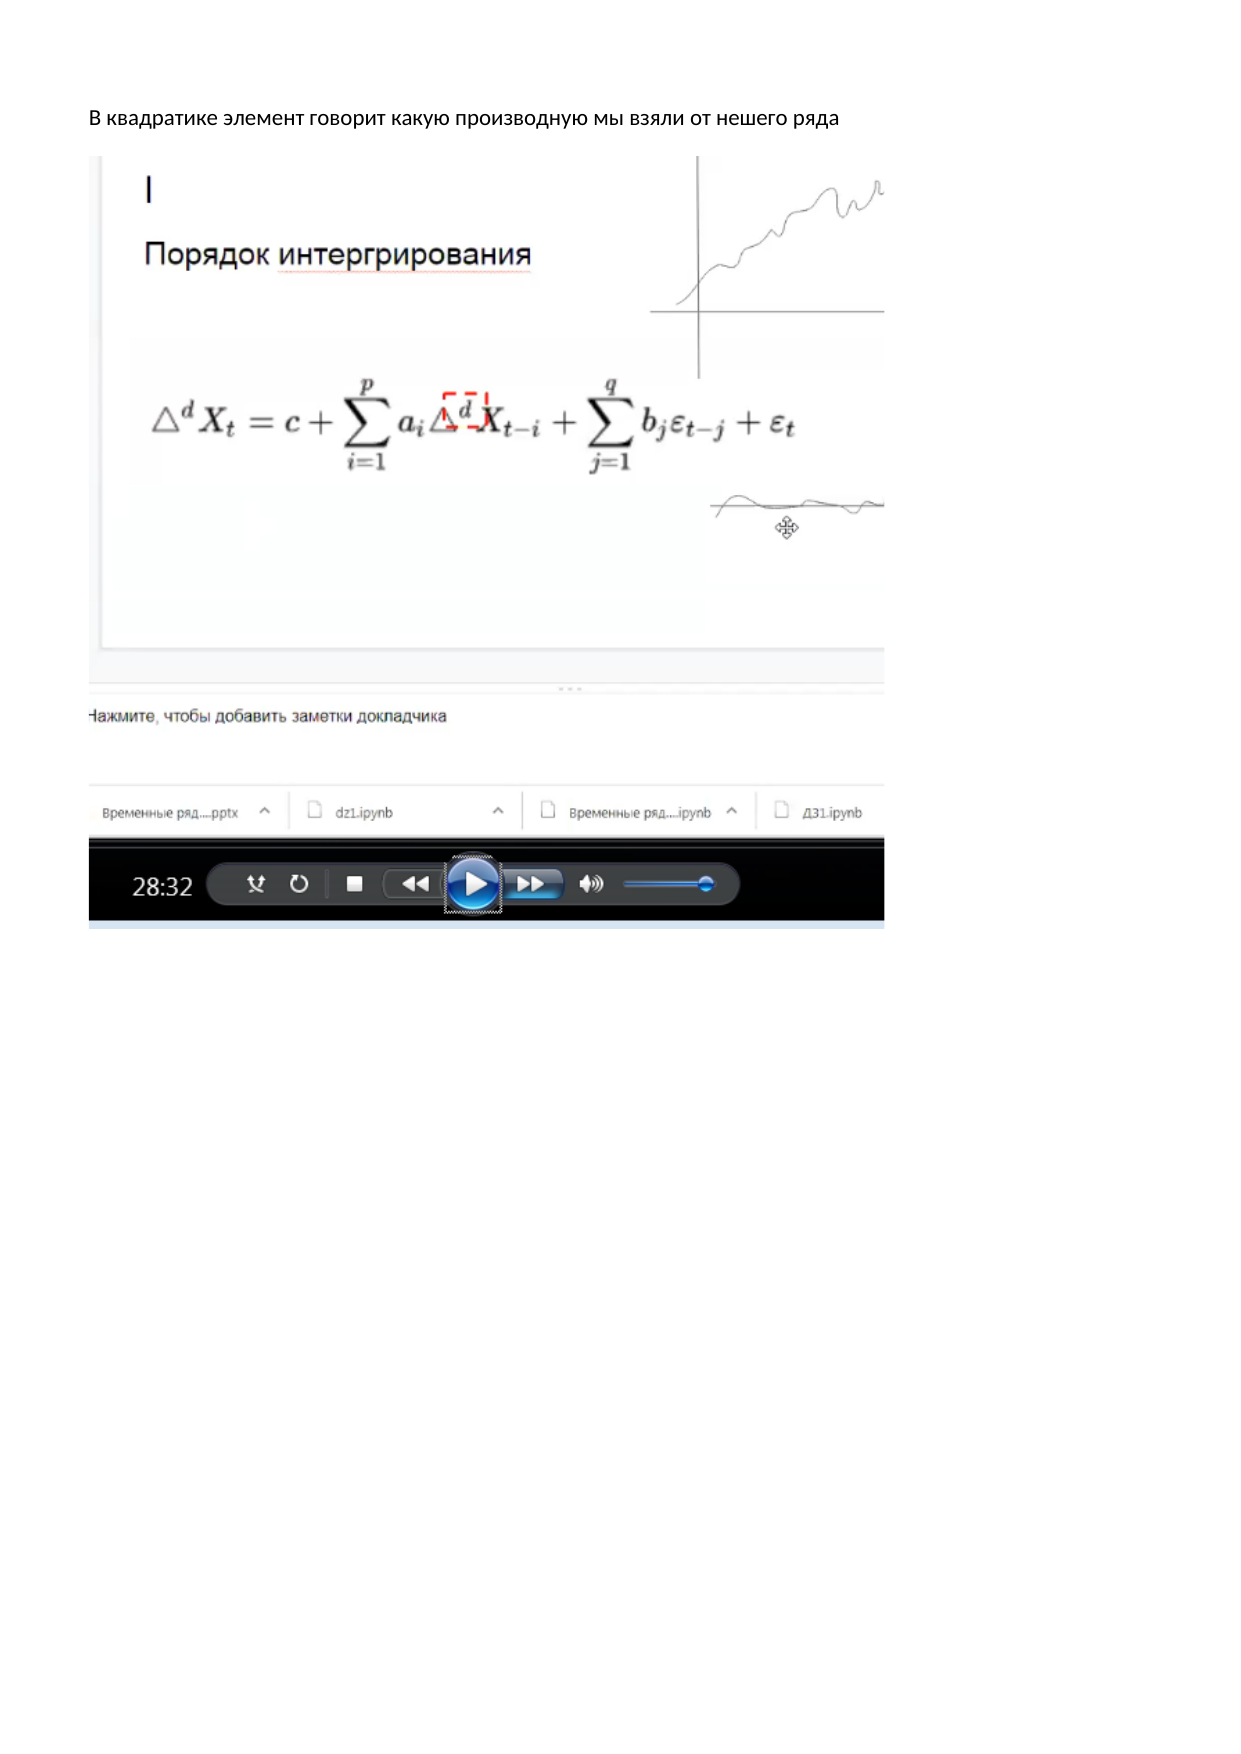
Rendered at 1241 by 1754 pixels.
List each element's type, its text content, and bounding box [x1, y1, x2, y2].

picture [88, 156, 885, 929]
text В квадратике элемент говорит какую производную мы взяли от нешего ряда [89, 103, 1240, 131]
